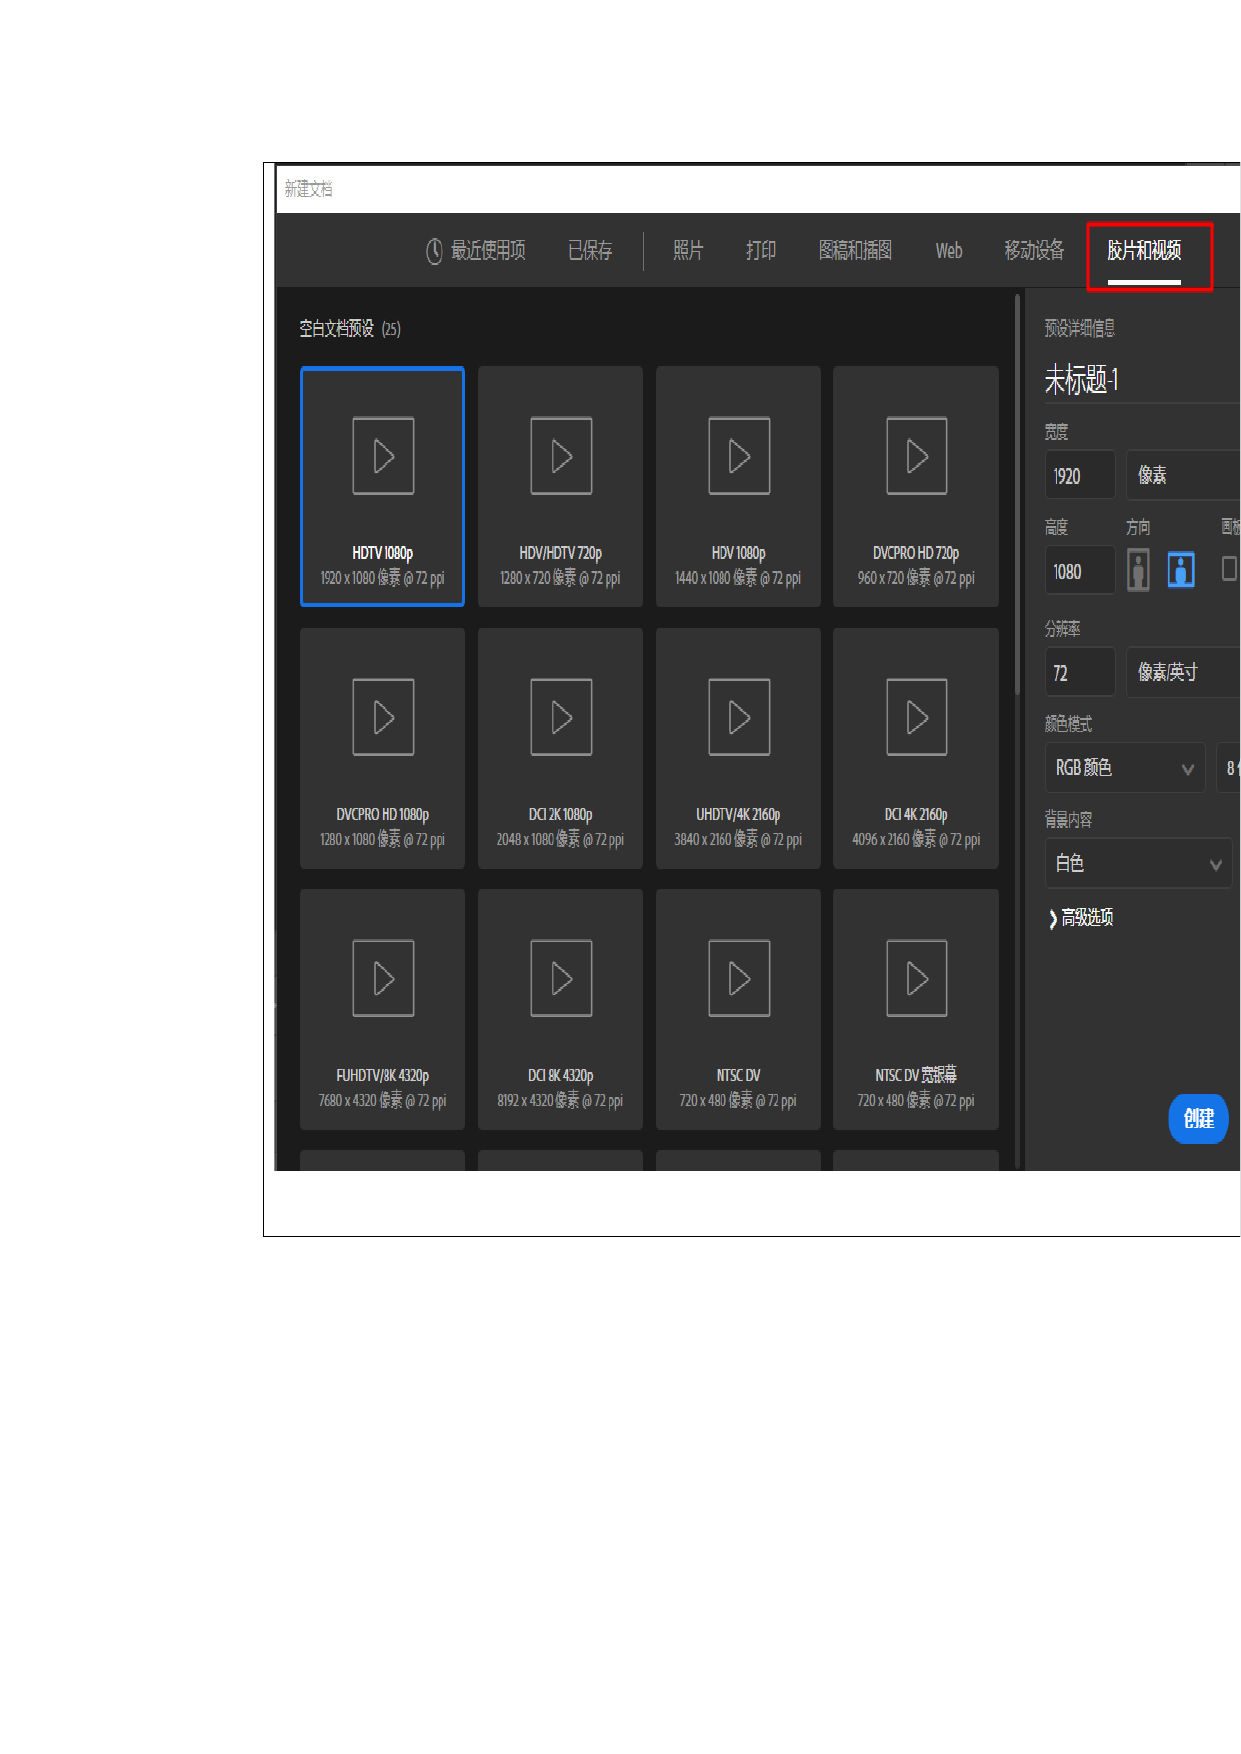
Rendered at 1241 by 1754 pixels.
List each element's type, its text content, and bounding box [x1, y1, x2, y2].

picture [274, 163, 1241, 1171]
table_header 网络高清视频使用hd系列的 [264, 163, 1240, 1236]
